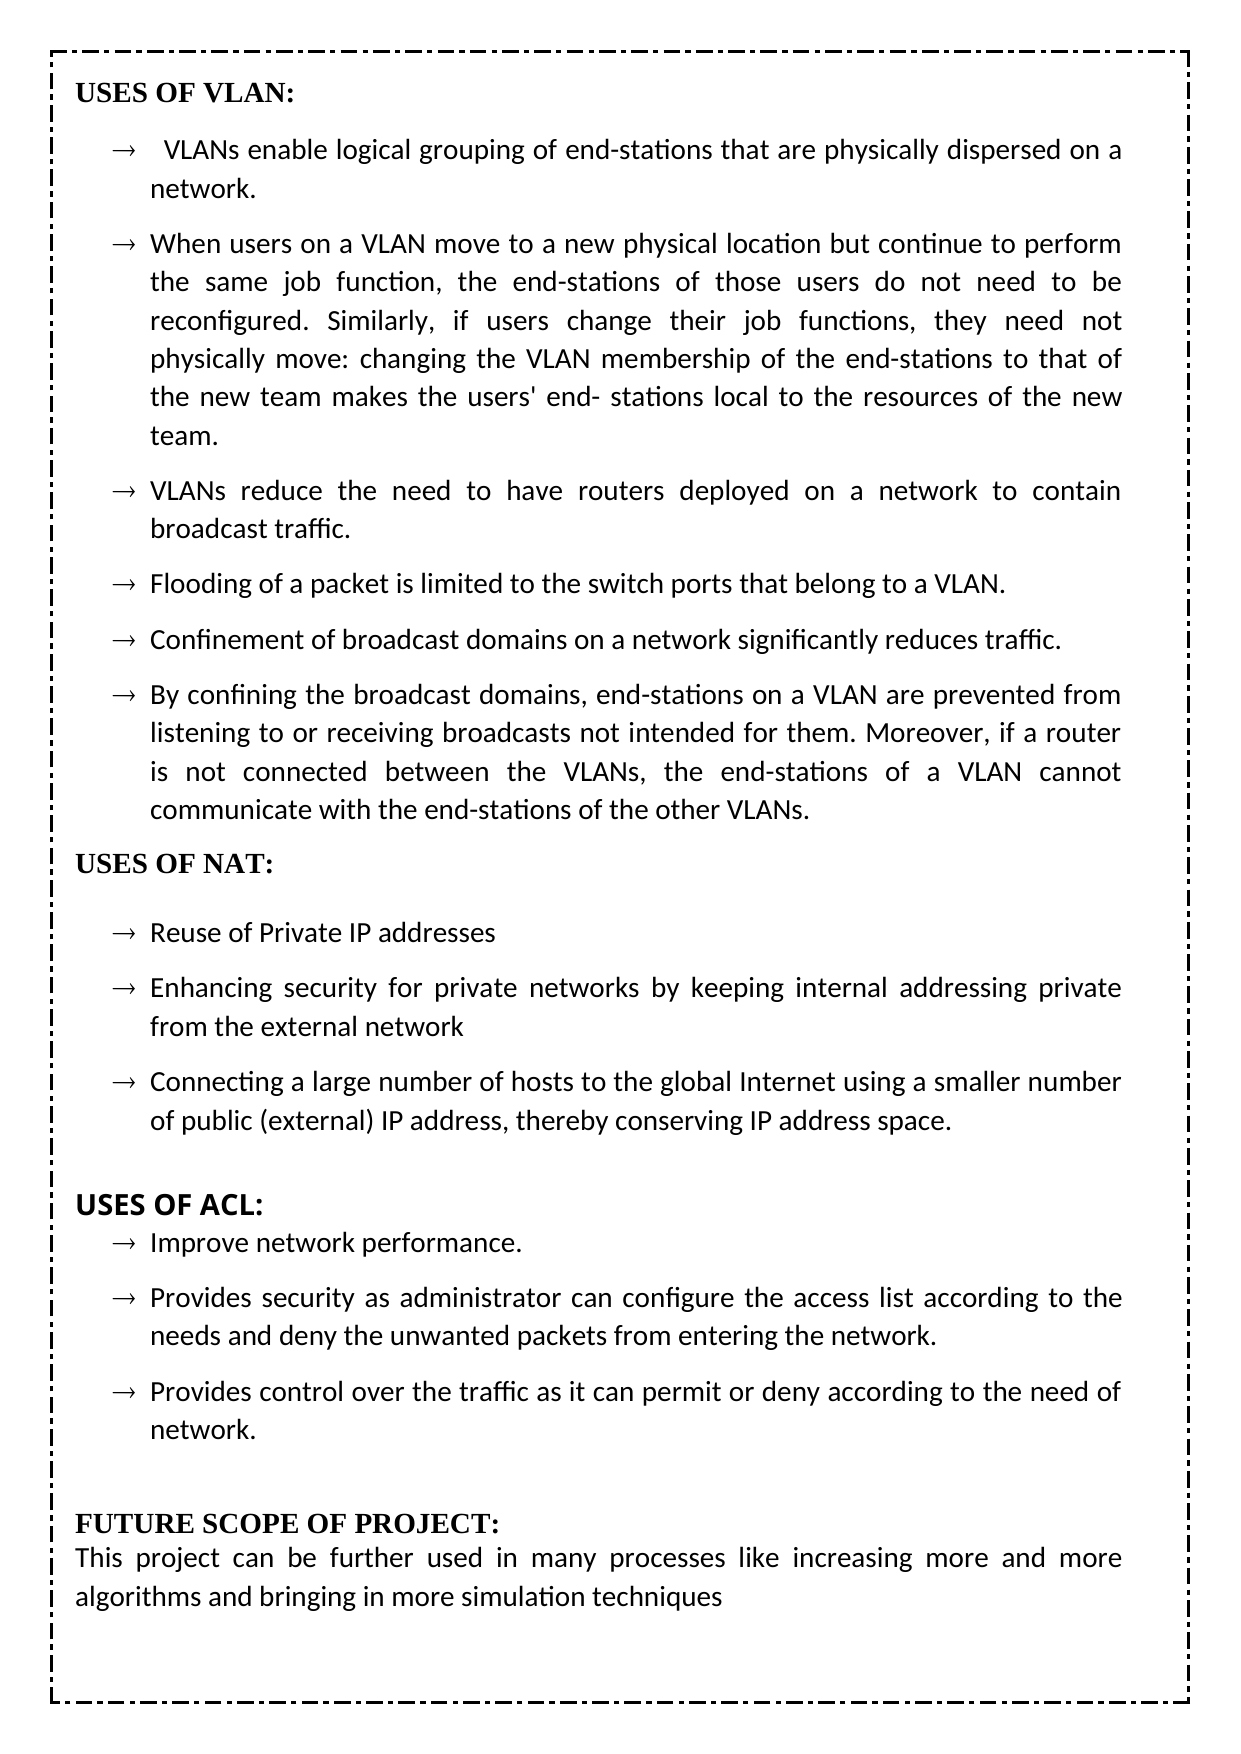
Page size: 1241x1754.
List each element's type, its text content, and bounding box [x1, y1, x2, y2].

list Enhancing security for private networks by keeping internal addressing private from the external network [112, 969, 1123, 1044]
list Connecting a large number of hosts to the global Internet using a smaller number of public (external) IP address, thereby conserving IP address space. [112, 1063, 1123, 1137]
text USES OF NAT: [75, 846, 1123, 880]
list Flooding of a packet is limited to the switch ports that belong to a VLAN. [112, 566, 1123, 601]
list Provides control over the traffic as it can permit or deny according to the need of network. [112, 1373, 1123, 1447]
text USES OF ACL: [75, 1184, 1123, 1224]
list Reuse of Private IP addresses [112, 914, 1123, 950]
list When users on a VLAN move to a new physical location but continue to perform the same job function, the end-stations of those users do not need to be reconfigured. Similarly, if users change their job functions, they need not physically move: changing the VLAN membership of the end-stations to that of the new team makes the users' end- stations local to the resources of the new team. [112, 225, 1123, 453]
list Improve network performance. [112, 1224, 1123, 1259]
list This project can be further used in many processes like increasing more and more algorithms and bringing in more simulation techniques [75, 1539, 1123, 1613]
text USES OF VLAN: [75, 75, 1123, 108]
list Confinement of broadcast domains on a network significantly reduces traffic. [112, 621, 1123, 656]
list Provides security as administrator can configure the access list according to the needs and deny the unwanted packets from entering the network. [112, 1279, 1123, 1353]
list VLANs reduce the need to have routers deployed on a network to contain broadcast traffic. [112, 472, 1123, 546]
list FUTURE SCOPE OF PROJECT: [74, 1506, 1123, 1539]
list By confining the broadcast domains, end-stations on a VLAN are prevented from listening to or receiving broadcasts not intended for them. Moreover, if a router is not connected between the VLANs, the end-stations of a VLAN cannot communicate with the end-stations of the other VLANs. [112, 676, 1123, 827]
list VLANs enable logical grouping of end-stations that are physically dispersed on a network. [112, 131, 1123, 205]
